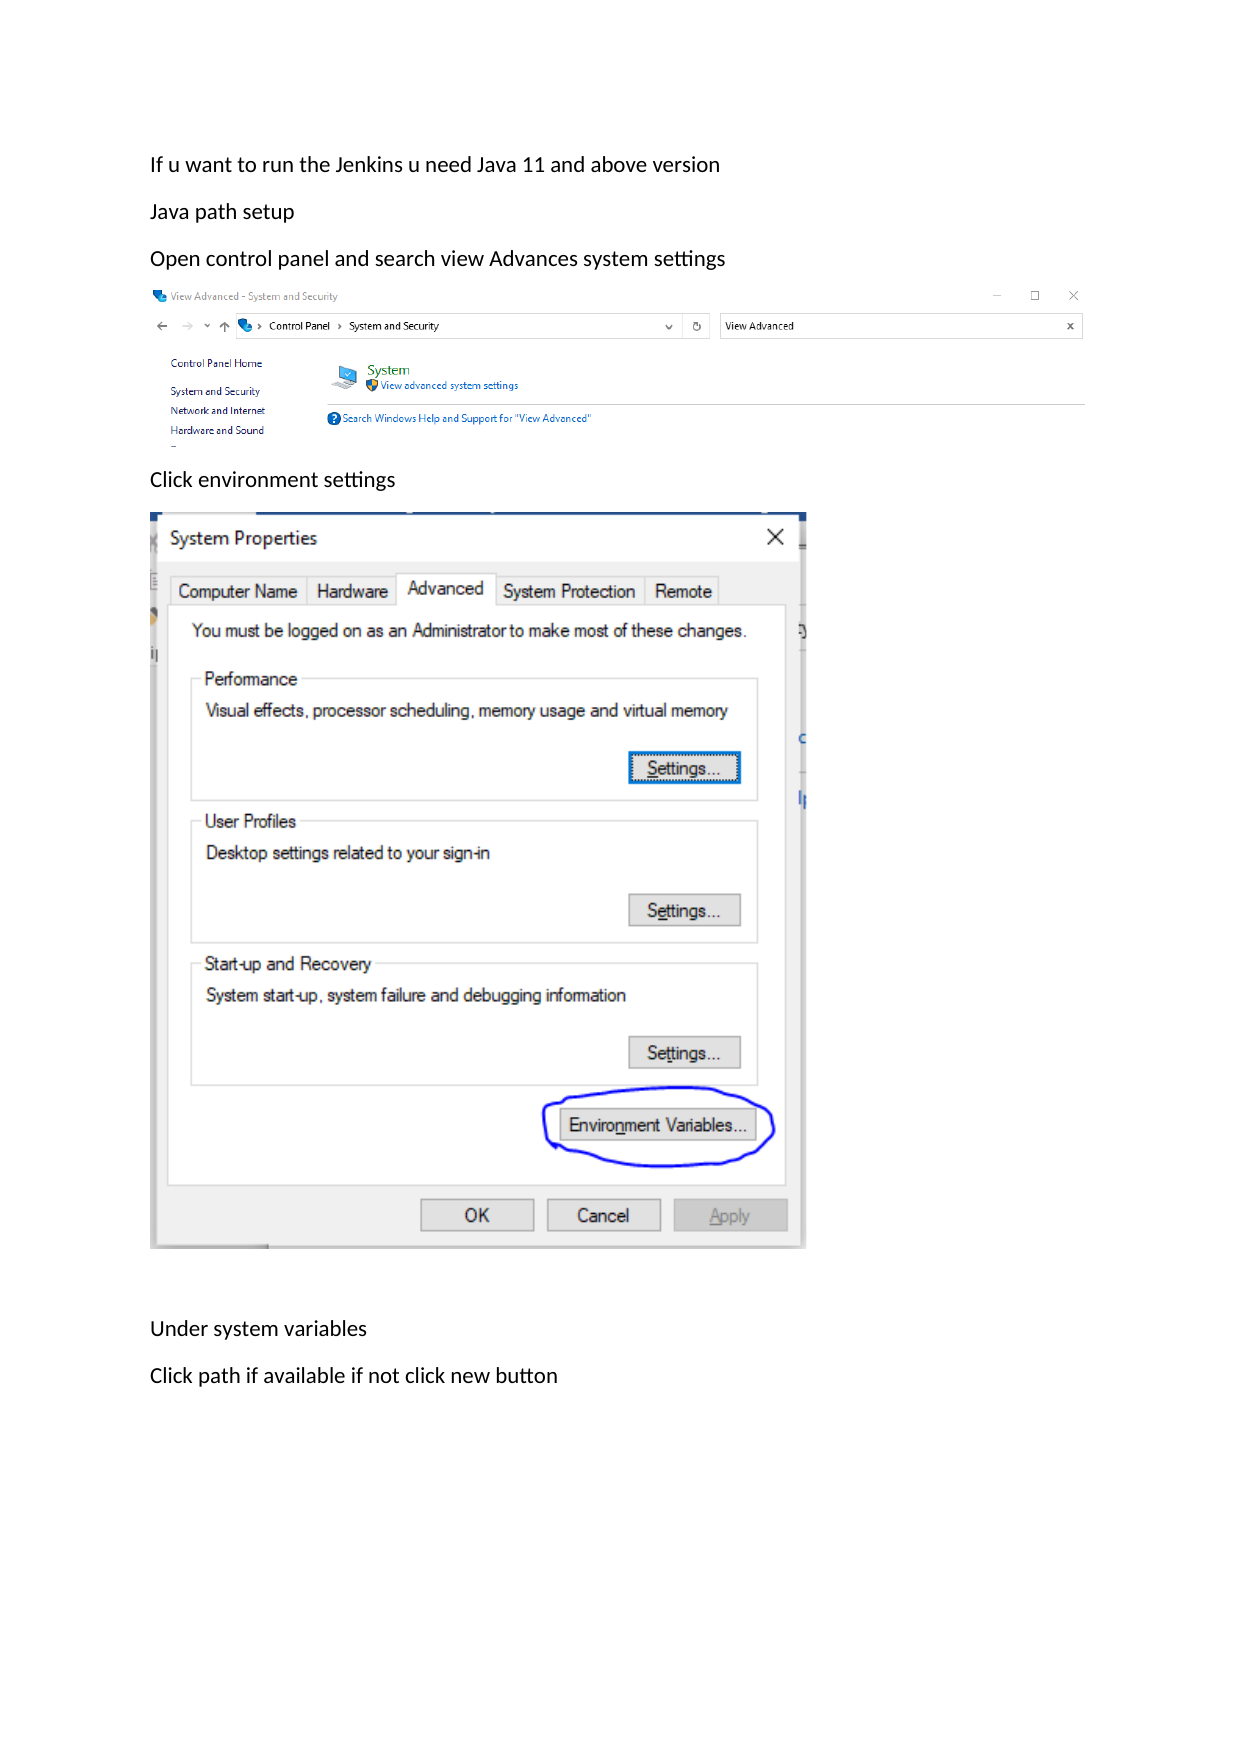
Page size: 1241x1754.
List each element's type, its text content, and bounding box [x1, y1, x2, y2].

text Java path setup [150, 197, 1090, 225]
picture [150, 512, 807, 1249]
text Click environment settings [150, 465, 1090, 493]
text Open control panel and search view Advances system settings [150, 244, 1090, 272]
picture [150, 290, 1091, 447]
text Click path if available if not click new button [150, 1361, 1090, 1389]
text If u want to run the Jenkins u need Java 11 and above version [150, 150, 1090, 178]
text Under system variables [150, 1314, 1090, 1342]
